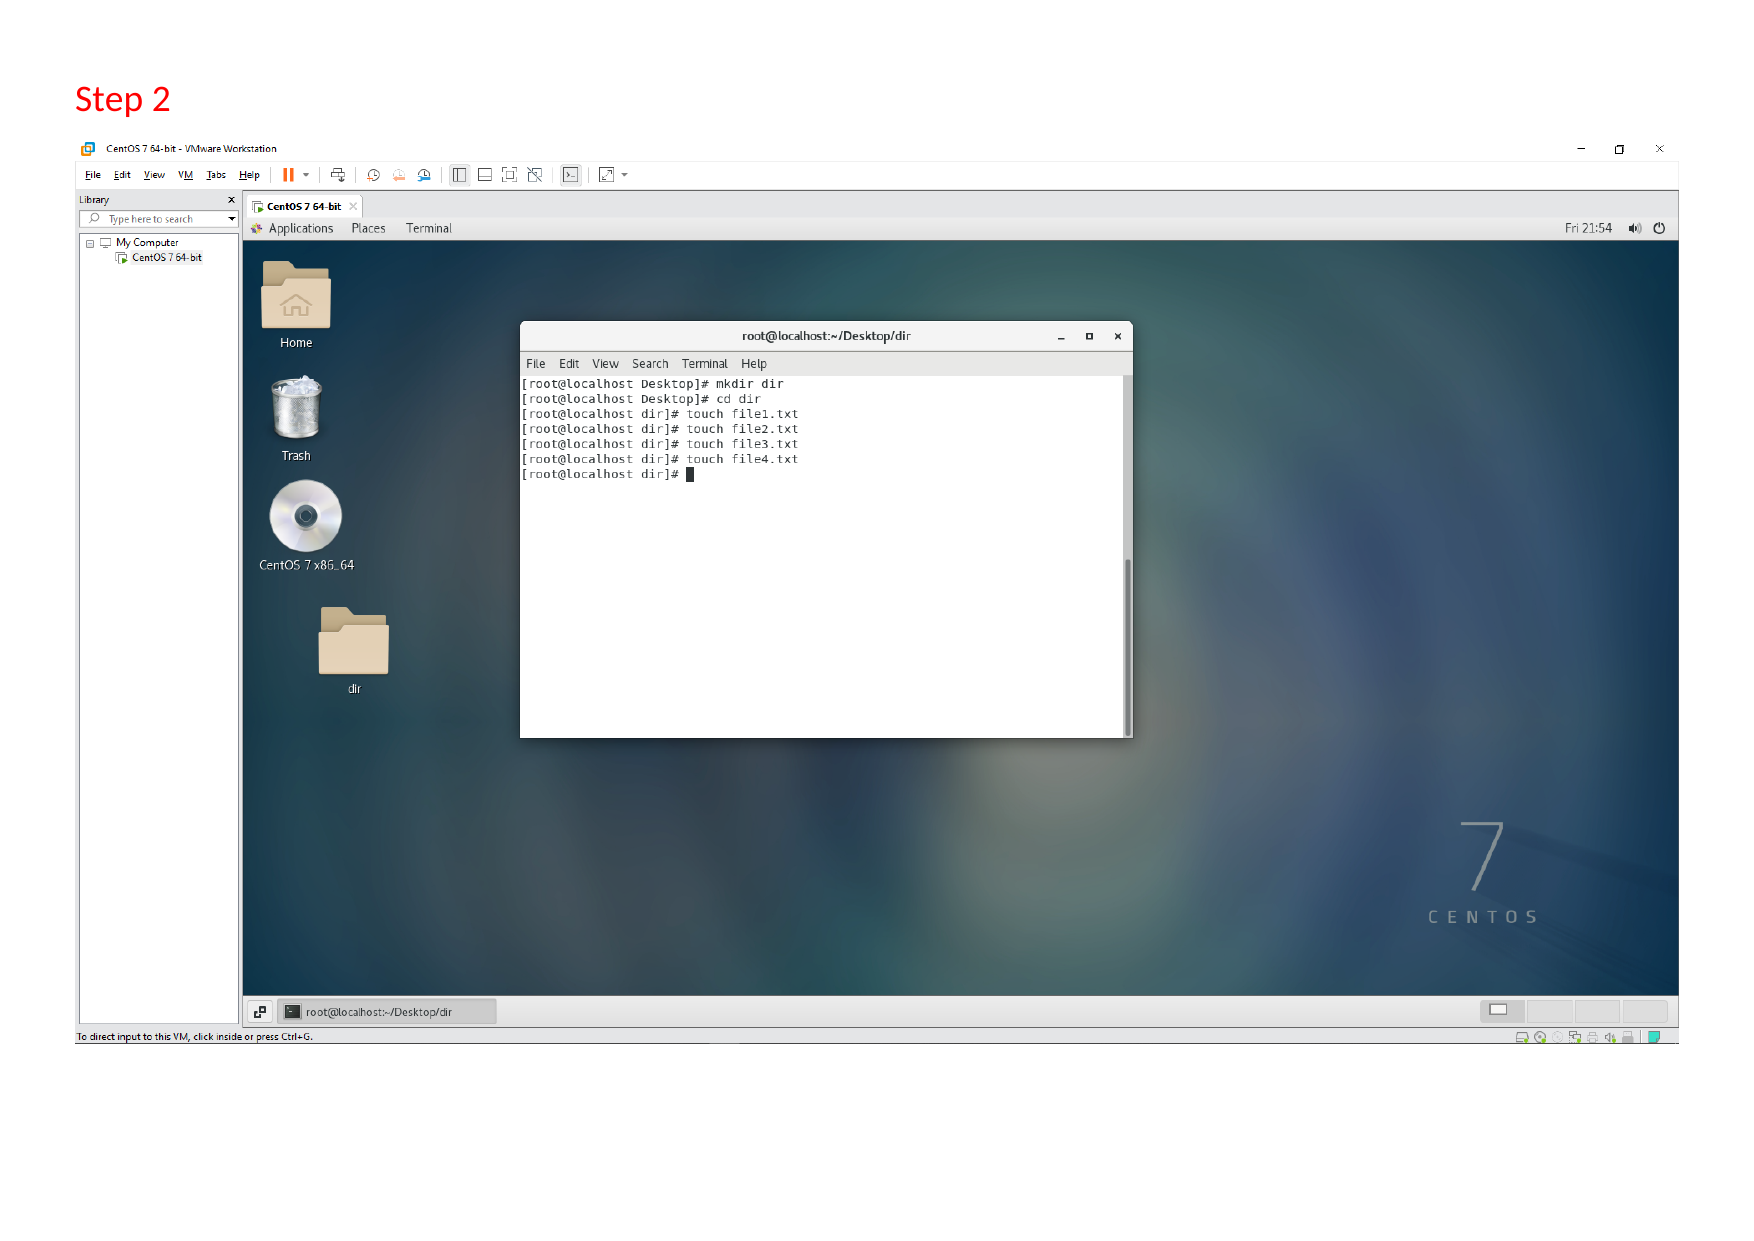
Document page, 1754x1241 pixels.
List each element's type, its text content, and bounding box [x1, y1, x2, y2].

text Step 2 [75, 75, 1679, 121]
picture [75, 141, 1679, 1044]
